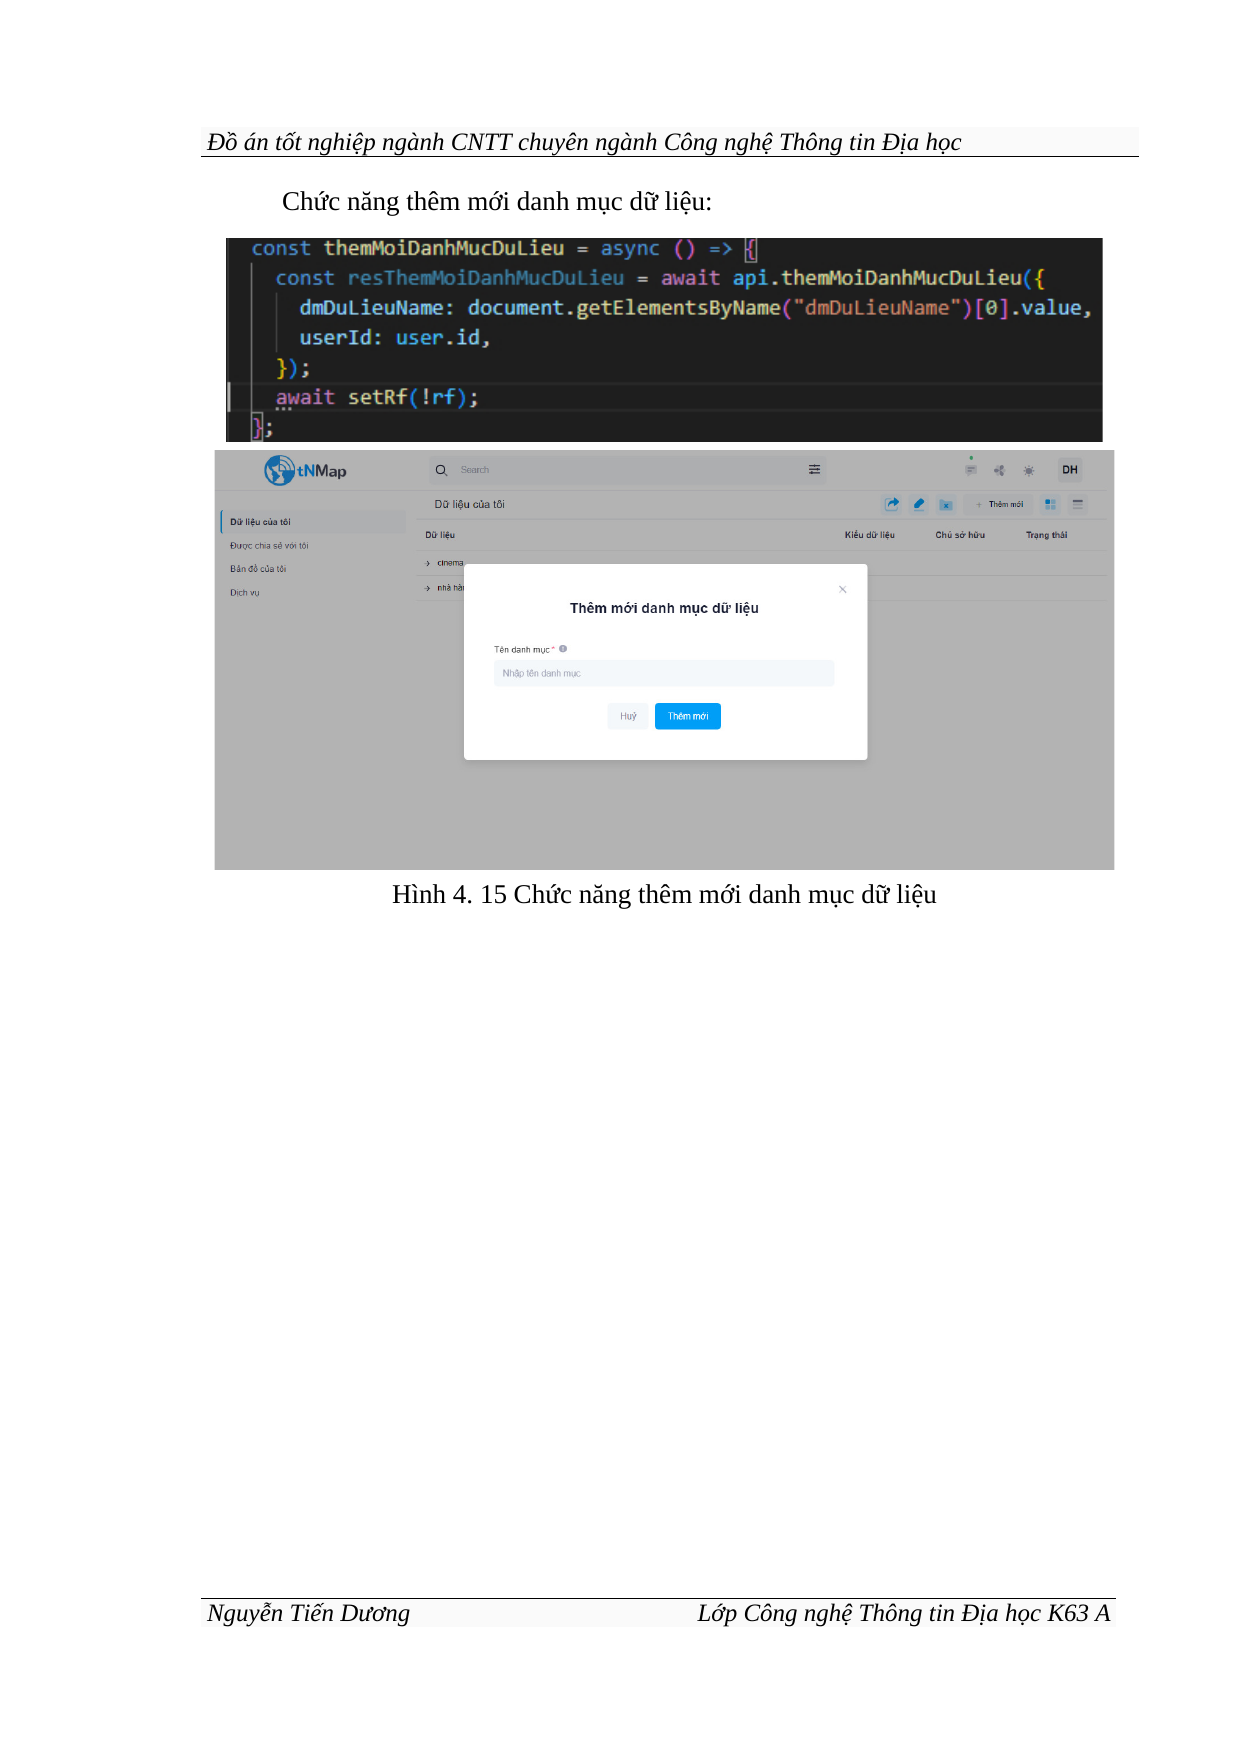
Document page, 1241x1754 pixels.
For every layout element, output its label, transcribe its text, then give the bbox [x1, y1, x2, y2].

picture [226, 238, 1103, 442]
picture [214, 450, 1115, 870]
text Chức năng thêm mới danh mục dữ liệu: [207, 185, 1122, 216]
